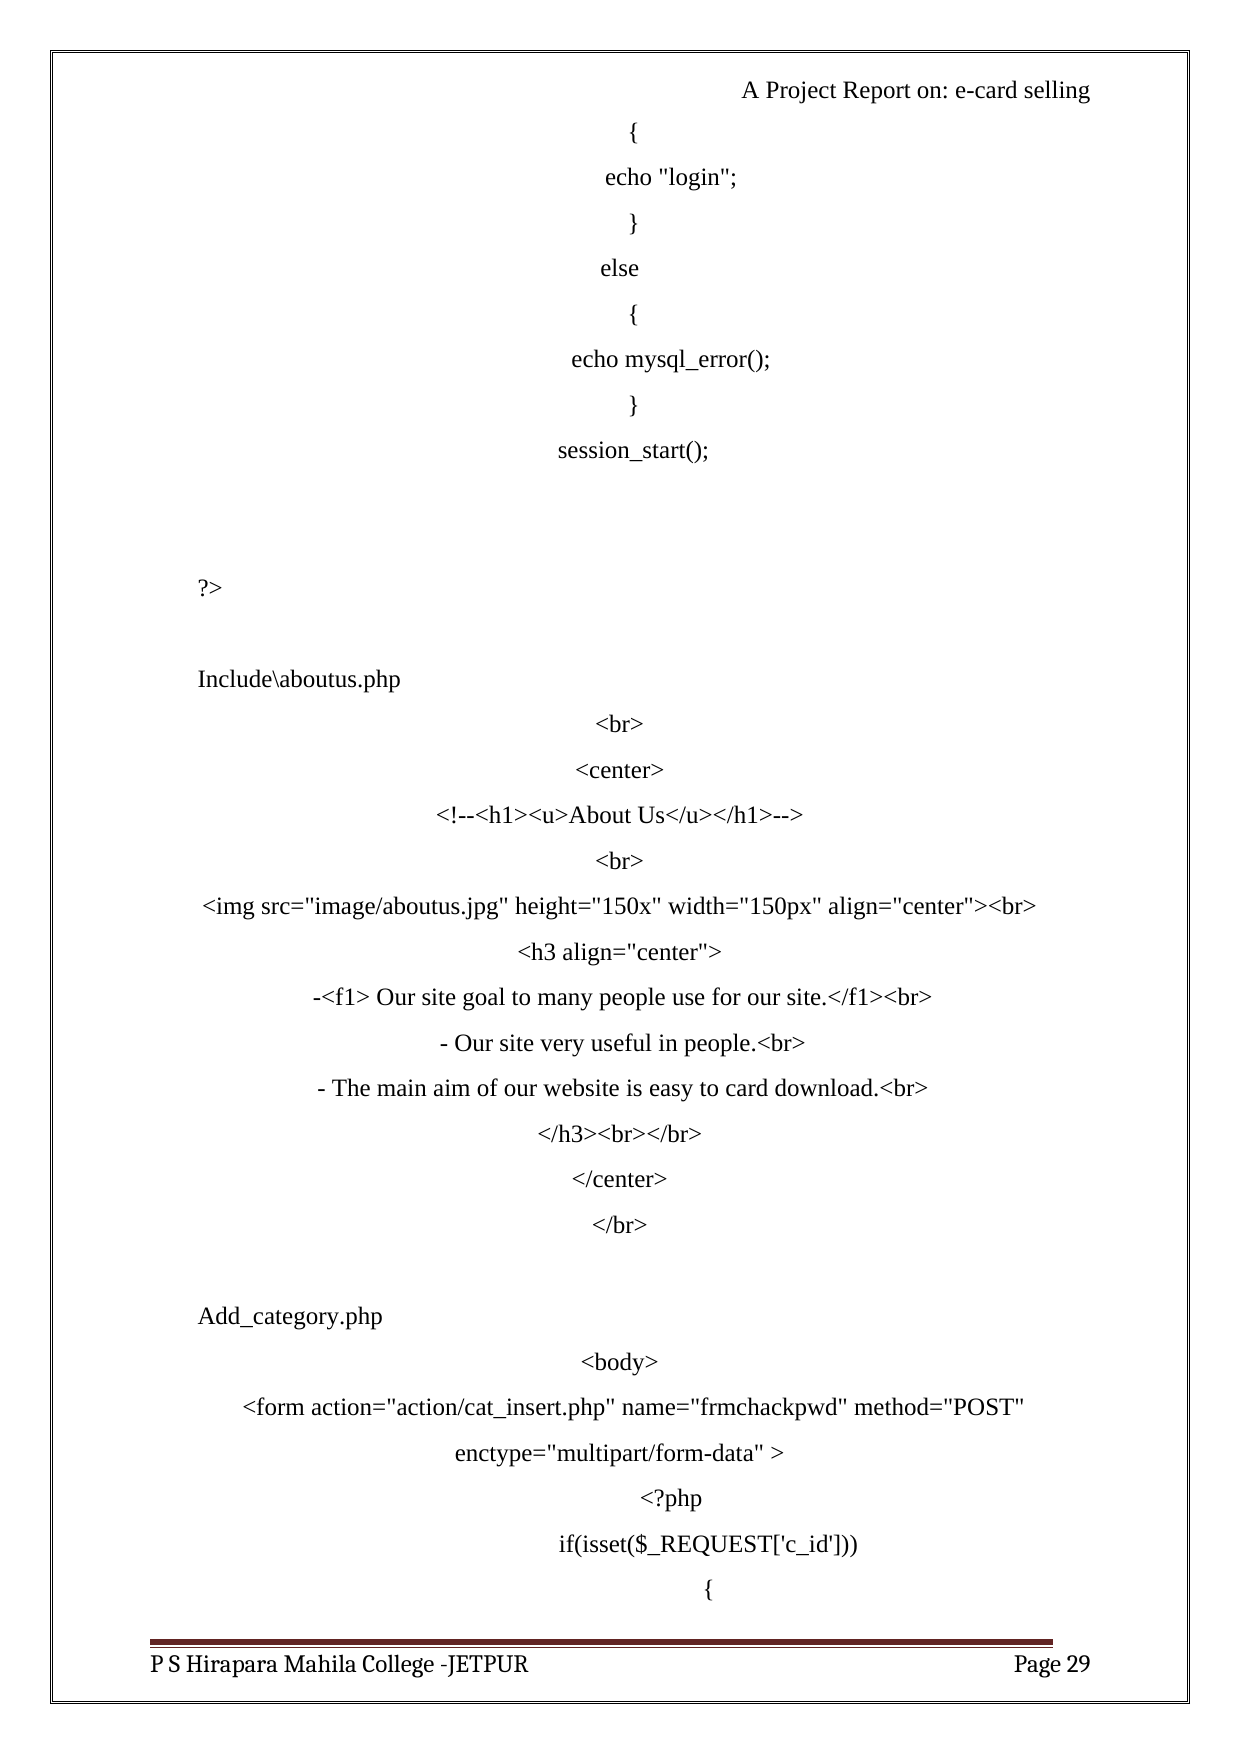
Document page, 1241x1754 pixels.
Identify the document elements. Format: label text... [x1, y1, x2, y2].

title <?php [197, 1470, 1042, 1516]
title <!--<h1><u>About Us</u></h1>--> [197, 787, 1042, 833]
title <br> [197, 833, 1042, 878]
title </br> [197, 1197, 1042, 1242]
title -<f1> Our site goal to many people use for our site.</f1><br> [197, 969, 1042, 1015]
title } [197, 195, 1042, 240]
title <center> [197, 742, 1042, 787]
title </h3><br></br> [197, 1106, 1042, 1151]
title Add_category.php [197, 1288, 1042, 1334]
title <br> [197, 696, 1042, 742]
title if(isset($_REQUEST['c_id'])) [197, 1516, 1042, 1561]
title - The main aim of our website is easy to card download.<br> [197, 1060, 1042, 1106]
title { [197, 1561, 1042, 1607]
title <img src="image/aboutus.jpg" height="150x" width="150px" align="center"><br> [197, 878, 1042, 924]
title </center> [197, 1151, 1042, 1197]
title ?> [197, 559, 1042, 605]
title <body> [197, 1334, 1042, 1379]
title echo mysql_error(); [197, 331, 1042, 377]
title echo "login"; [197, 149, 1042, 195]
title Include\aboutus.php [197, 651, 1042, 696]
title <h3 align="center"> [197, 924, 1042, 969]
title else [197, 240, 1042, 286]
title <form action="action/cat_insert.php" name="frmchackpwd" method="POST" enctype="multipart/form-data" > [197, 1379, 1042, 1470]
title { [197, 104, 1042, 149]
title } [197, 377, 1042, 422]
title { [197, 286, 1042, 331]
title - Our site very useful in people.<br> [197, 1015, 1042, 1060]
title session_start(); [197, 422, 1042, 468]
